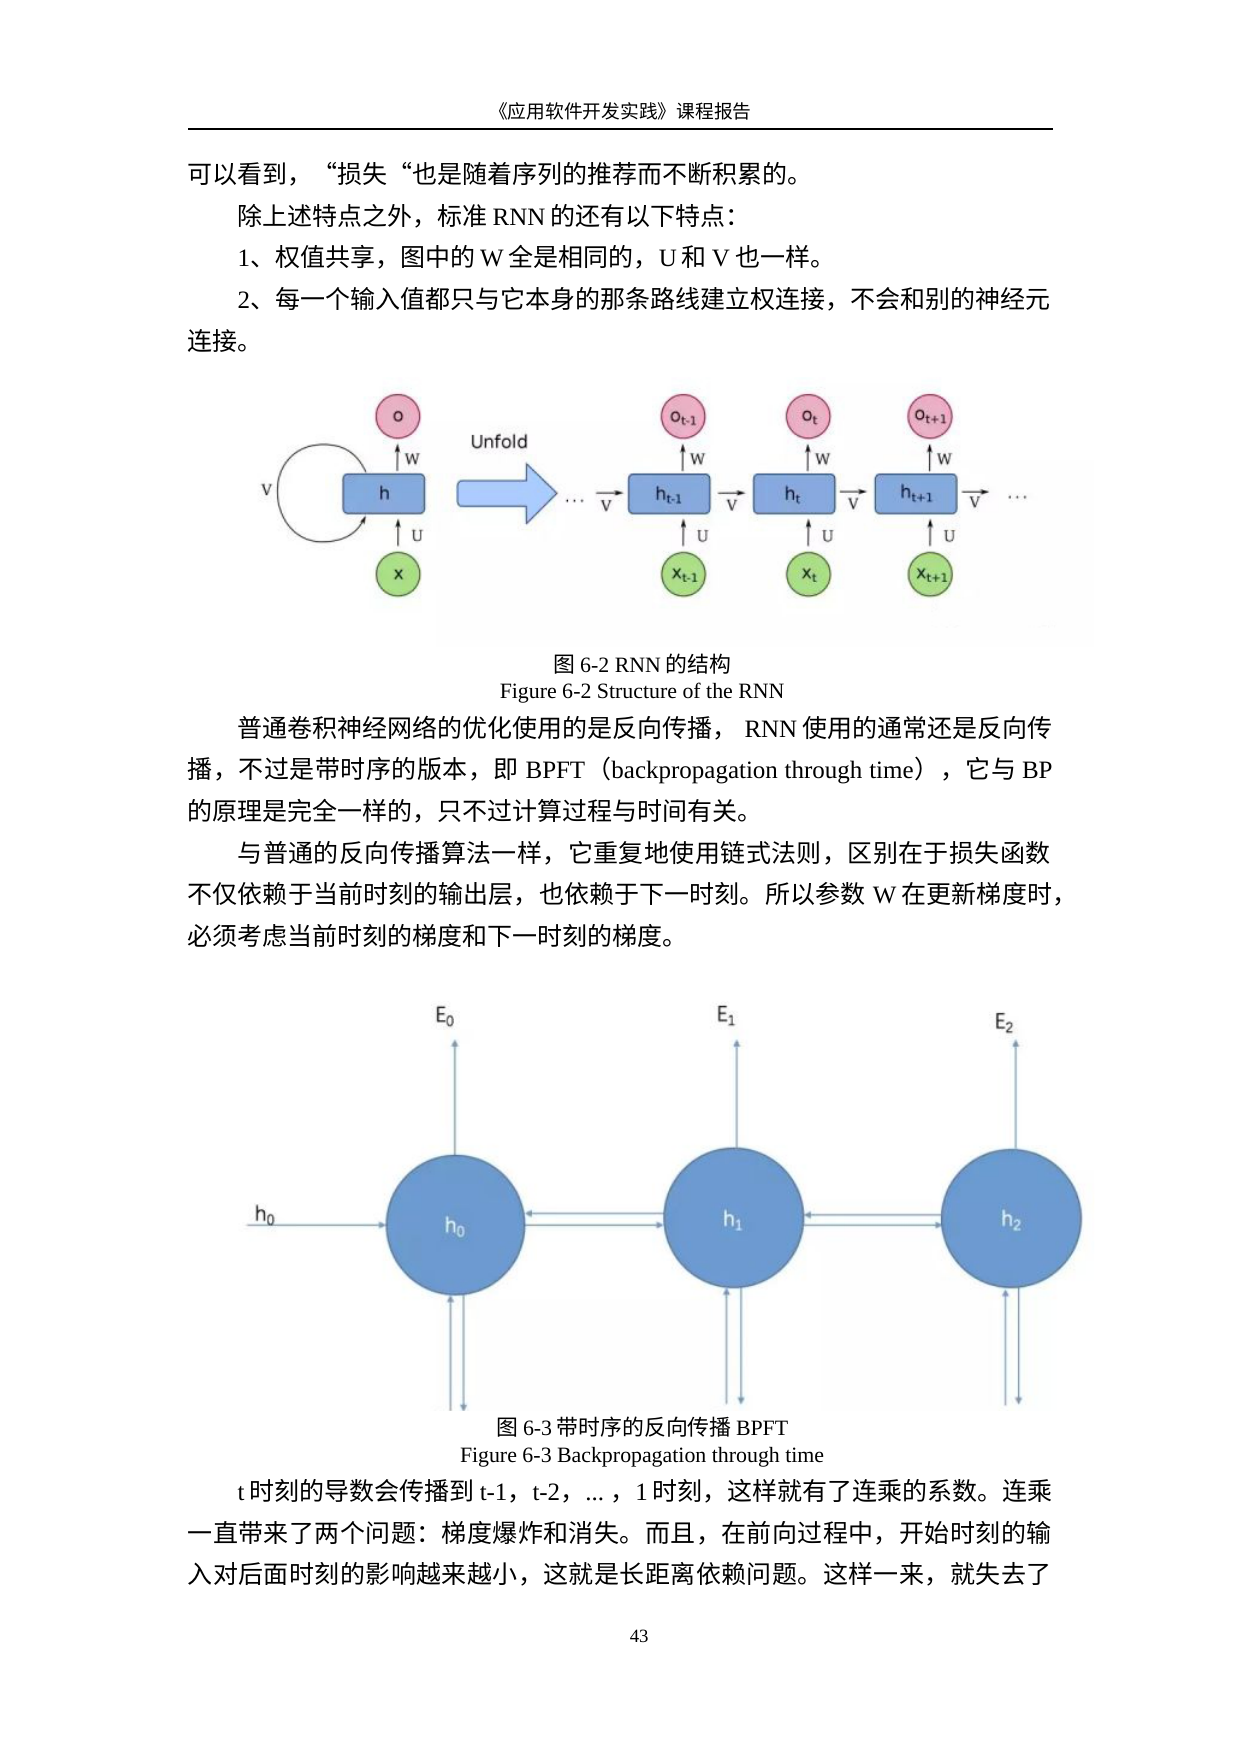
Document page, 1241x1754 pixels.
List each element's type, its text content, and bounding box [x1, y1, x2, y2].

picture [229, 358, 1095, 647]
text 图 6-3带时序的反向传播BPFT [187, 1410, 1053, 1442]
text 图 6-2 RNN的结构 [187, 647, 1053, 678]
text Figure 6-3 Backpropagation through time [187, 1442, 1053, 1467]
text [187, 150, 1053, 192]
text Figure 6-2 Structure of the RNN [187, 678, 1053, 704]
text 与普通的反向传播算法一样，它重复地使用链式法则，区别在于损失函数不仅依赖于当前时刻的输出层，也依赖于下一时刻。所以参数W在更新梯度时，必须考虑当前时刻的梯度和下一时刻的梯度。 [187, 829, 1053, 954]
text 普通卷积神经网络的优化使用的是反向传播， RNN使用的通常还是反向传播，不过是带时序的版本，即BPFT（backpropagation through time），它与BP的原理是完全一样的，只不过计算过程与时间有关。 [187, 704, 1053, 829]
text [187, 1467, 1053, 1592]
text 2、每一个输入值都只与它本身的那条路线建立权连接，不会和别的神经元连接。 [187, 275, 1053, 358]
text 除上述特点之外，标准RNN的还有以下特点： [187, 192, 1053, 233]
picture [229, 953, 1095, 1411]
text 1、权值共享，图中的W全是相同的，U和V也一样。 [187, 233, 1053, 275]
